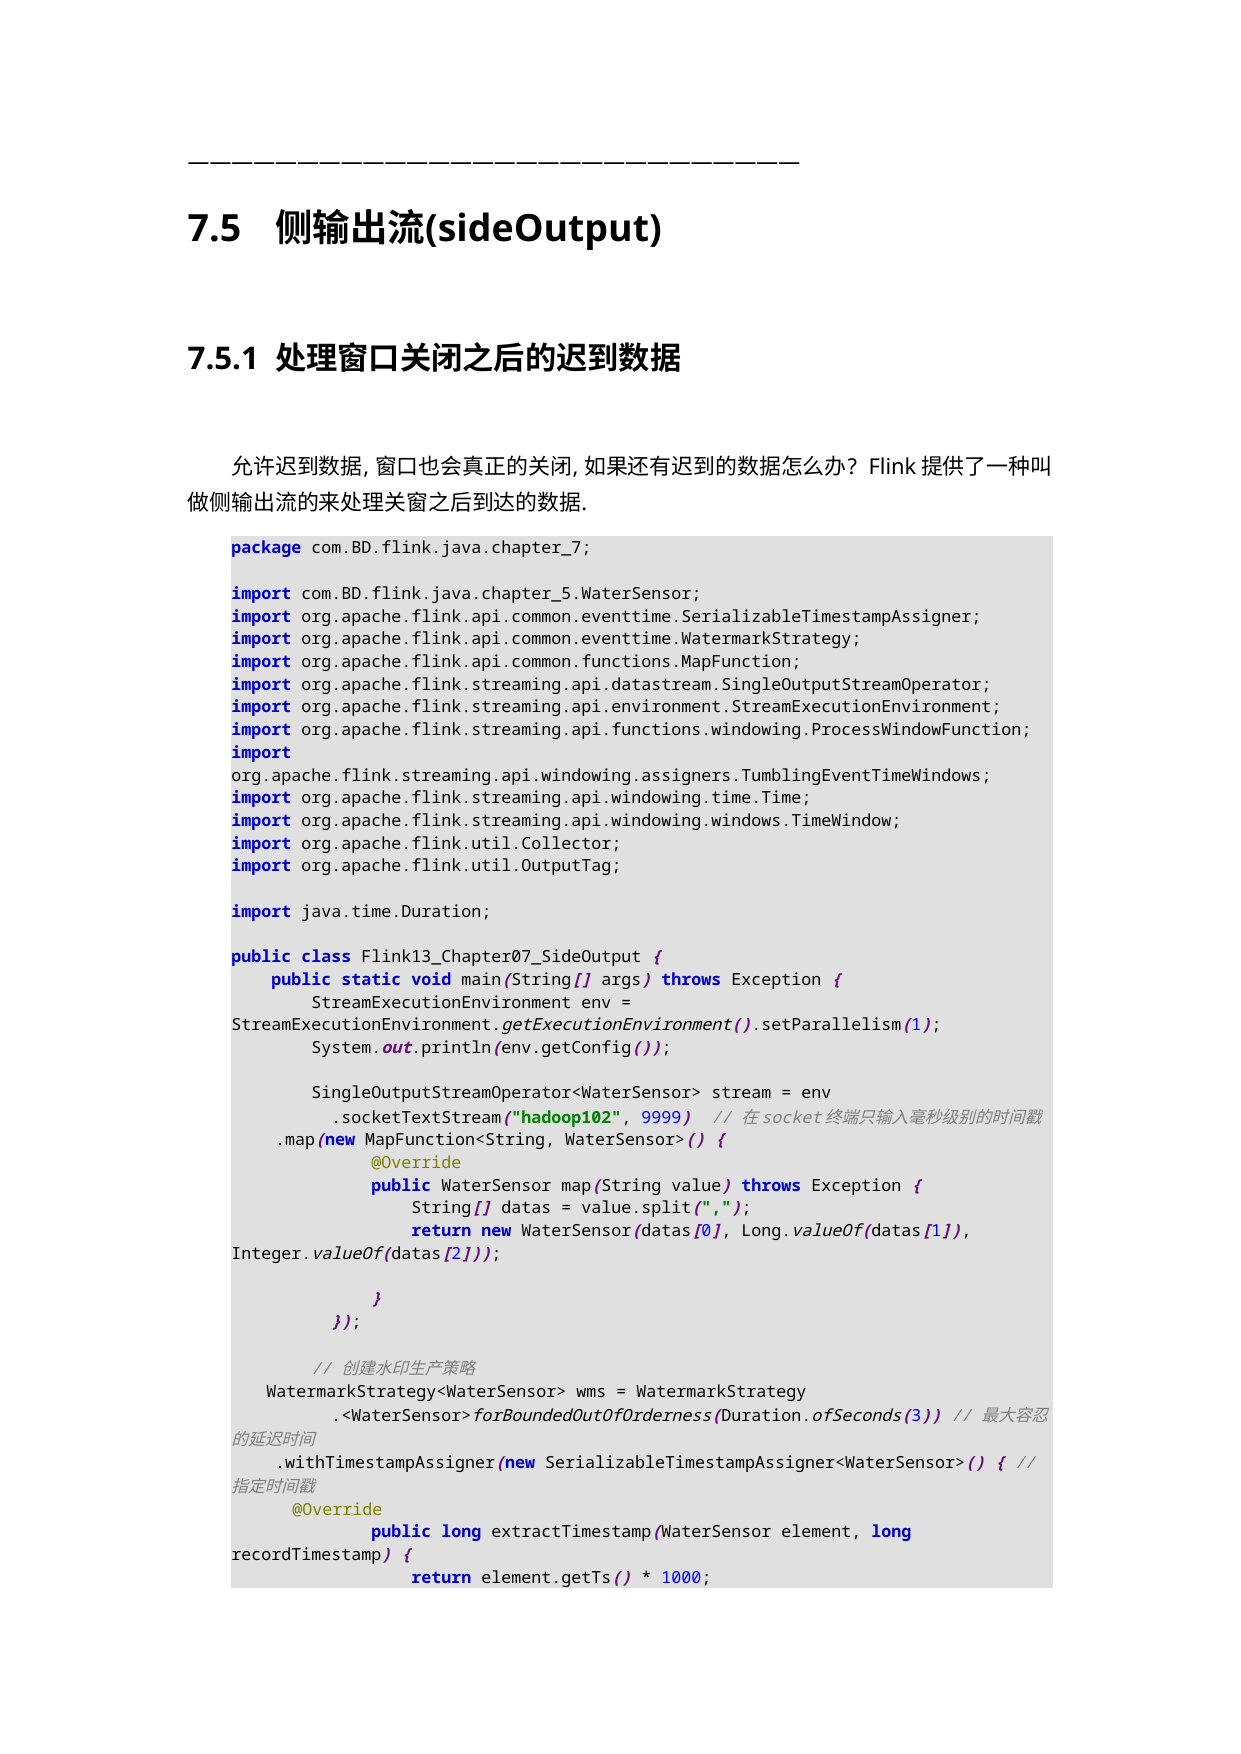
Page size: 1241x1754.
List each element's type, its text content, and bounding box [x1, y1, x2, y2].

subtitle 处理窗口关闭之后的迟到数据 [187, 324, 1053, 389]
subtitle 侧输出流(sideOutput) [187, 192, 1053, 257]
text 允许迟到数据, 窗口也会真正的关闭, 如果还有迟到的数据怎么办? Flink提供了一种叫做侧输出流的来处理关窗之后到达的数据. [187, 448, 1053, 517]
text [231, 536, 1053, 1588]
